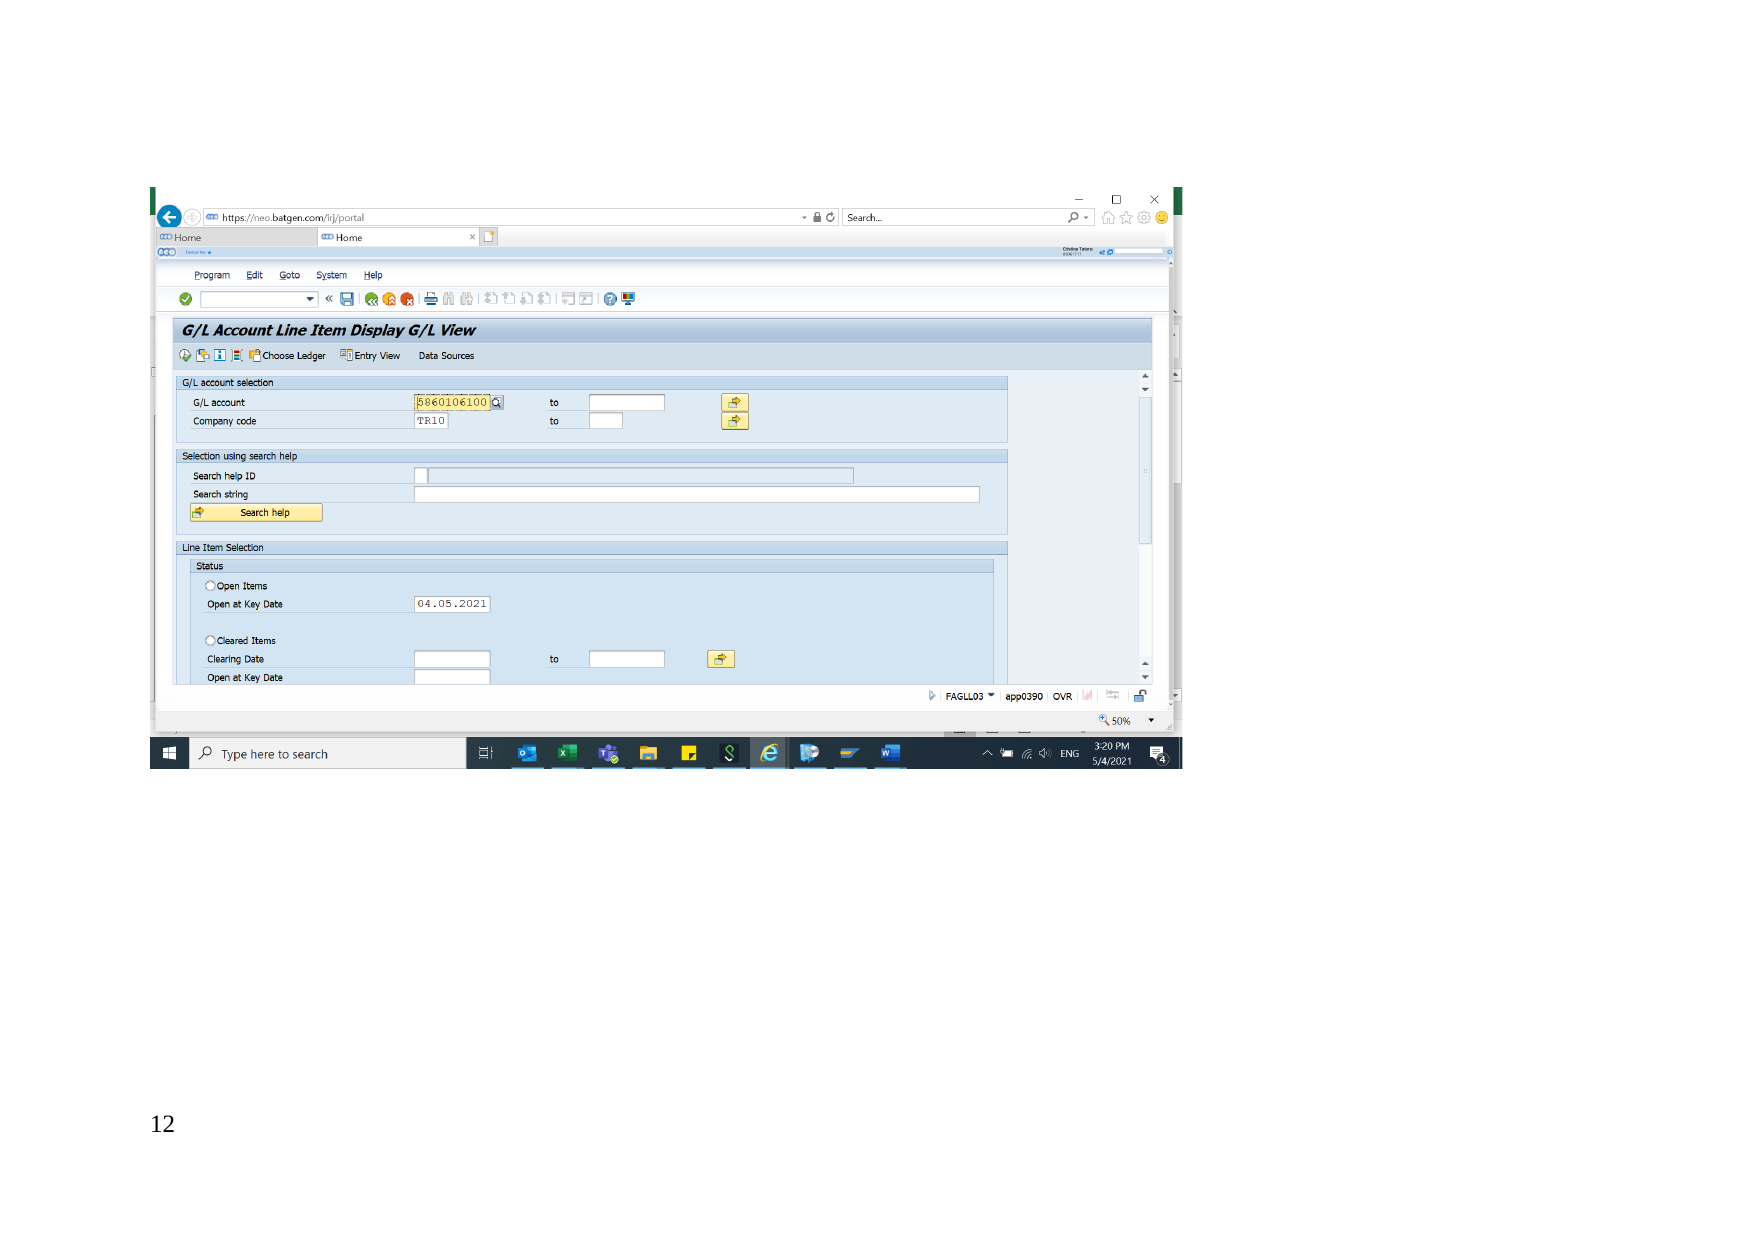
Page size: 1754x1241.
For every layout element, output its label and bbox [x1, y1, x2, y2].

picture [150, 187, 1183, 769]
